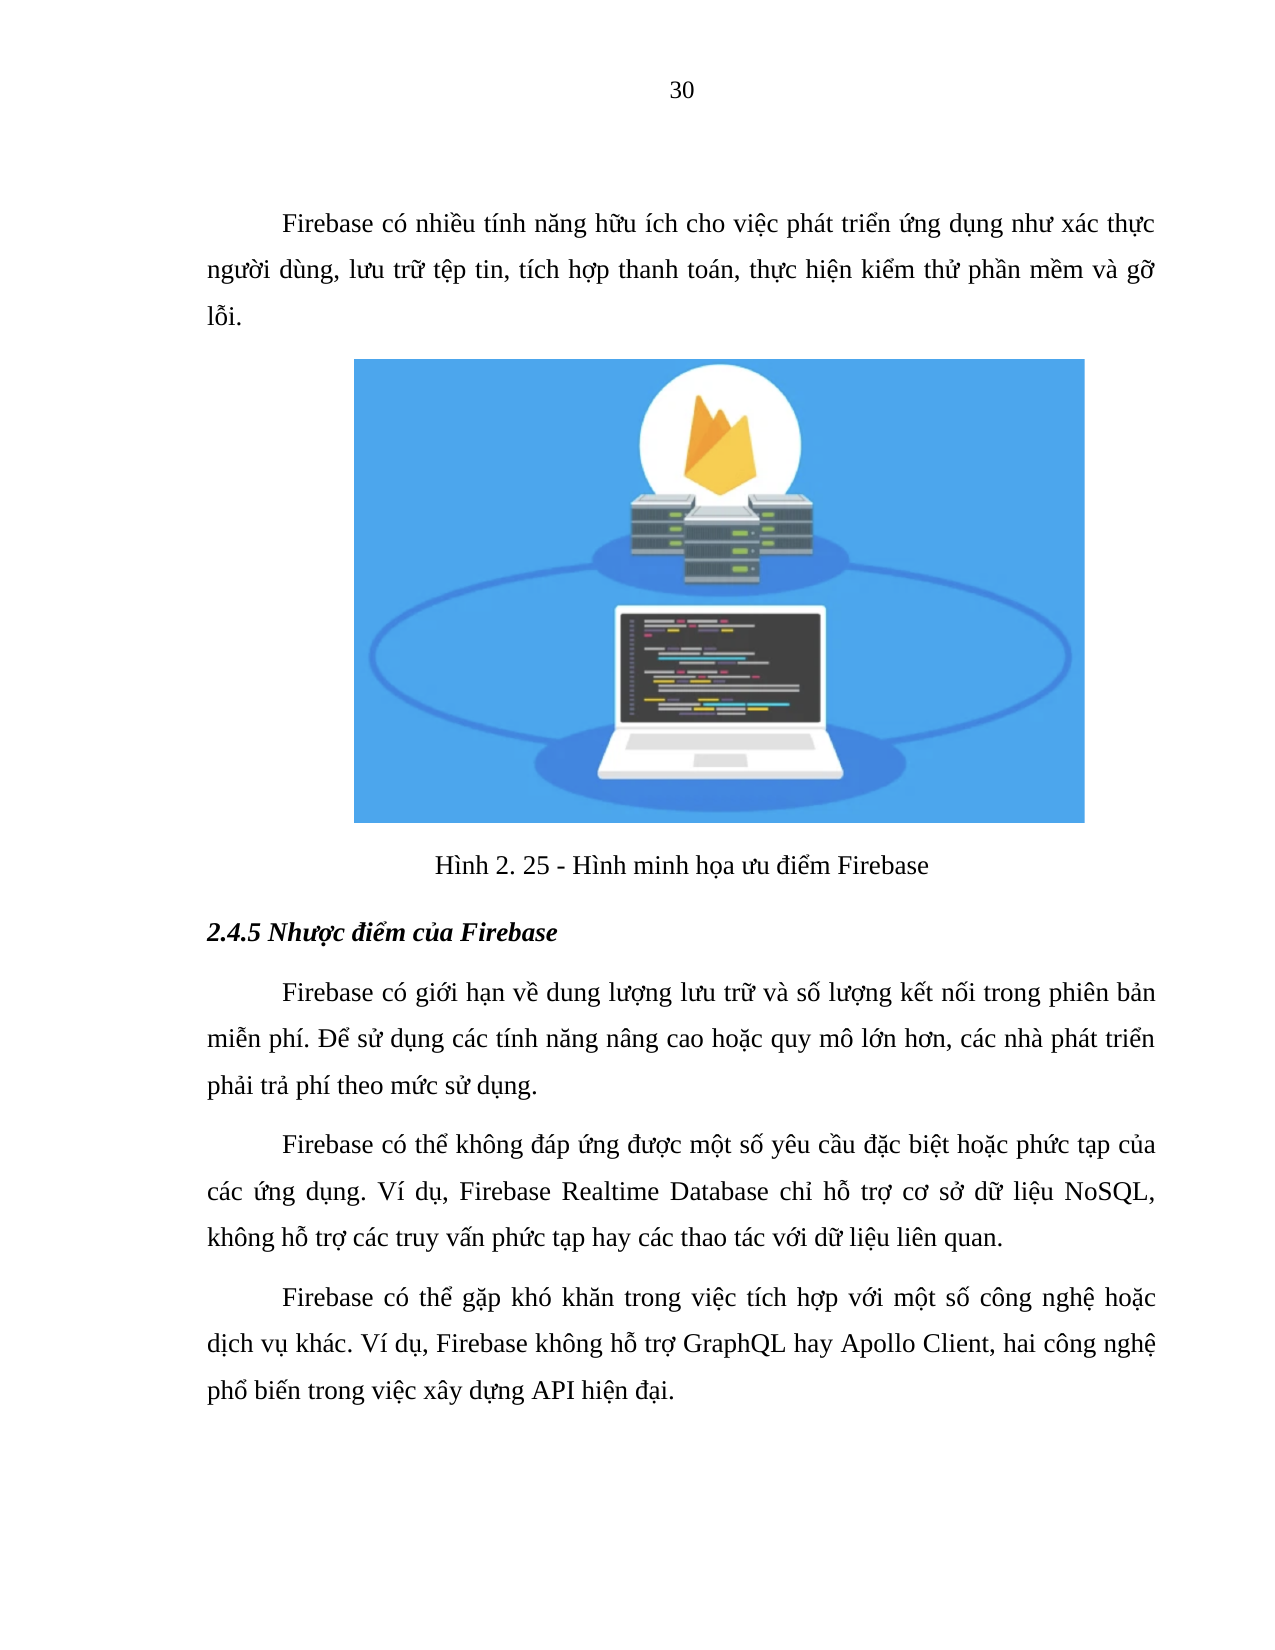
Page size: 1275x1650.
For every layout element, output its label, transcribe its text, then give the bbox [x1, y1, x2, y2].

text Hình 2. 25 - Hình minh họa ưu điểm Firebase [207, 849, 1157, 880]
text Firebase có thể không đáp ứng được một số yêu cầu đặc biệt hoặc phức tạp của các ứng dụng. Ví dụ, Firebase Realtime Database chỉ hỗ trợ cơ sở dữ liệu NoSQL, không hỗ trợ các truy vấn phức tạp hay các thao tác với dữ liệu liên quan. [207, 1128, 1157, 1253]
text Firebase có thể gặp khó khăn trong việc tích hợp với một số công nghệ hoặc dịch vụ khác. Ví dụ, Firebase không hỗ trợ GraphQL hay Apollo Client, hai công nghệ phổ biến trong việc xây dựng API hiện đại. [207, 1281, 1157, 1405]
text Firebase có nhiều tính năng hữu ích cho việc phát triển ứng dụng như xác thực người dùng, lưu trữ tệp tin, tích hợp thanh toán, thực hiện kiểm thử phần mềm và gỡ lỗi. [207, 207, 1157, 331]
text Firebase có giới hạn về dung lượng lưu trữ và số lượng kết nối trong phiên bản miễn phí. Để sử dụng các tính năng nâng cao hoặc quy mô lớn hơn, các nhà phát triển phải trả phí theo mức sử dụng. [207, 976, 1157, 1100]
text 2.4.5 Nhược điểm của Firebase [207, 917, 1157, 948]
picture [354, 359, 1085, 823]
